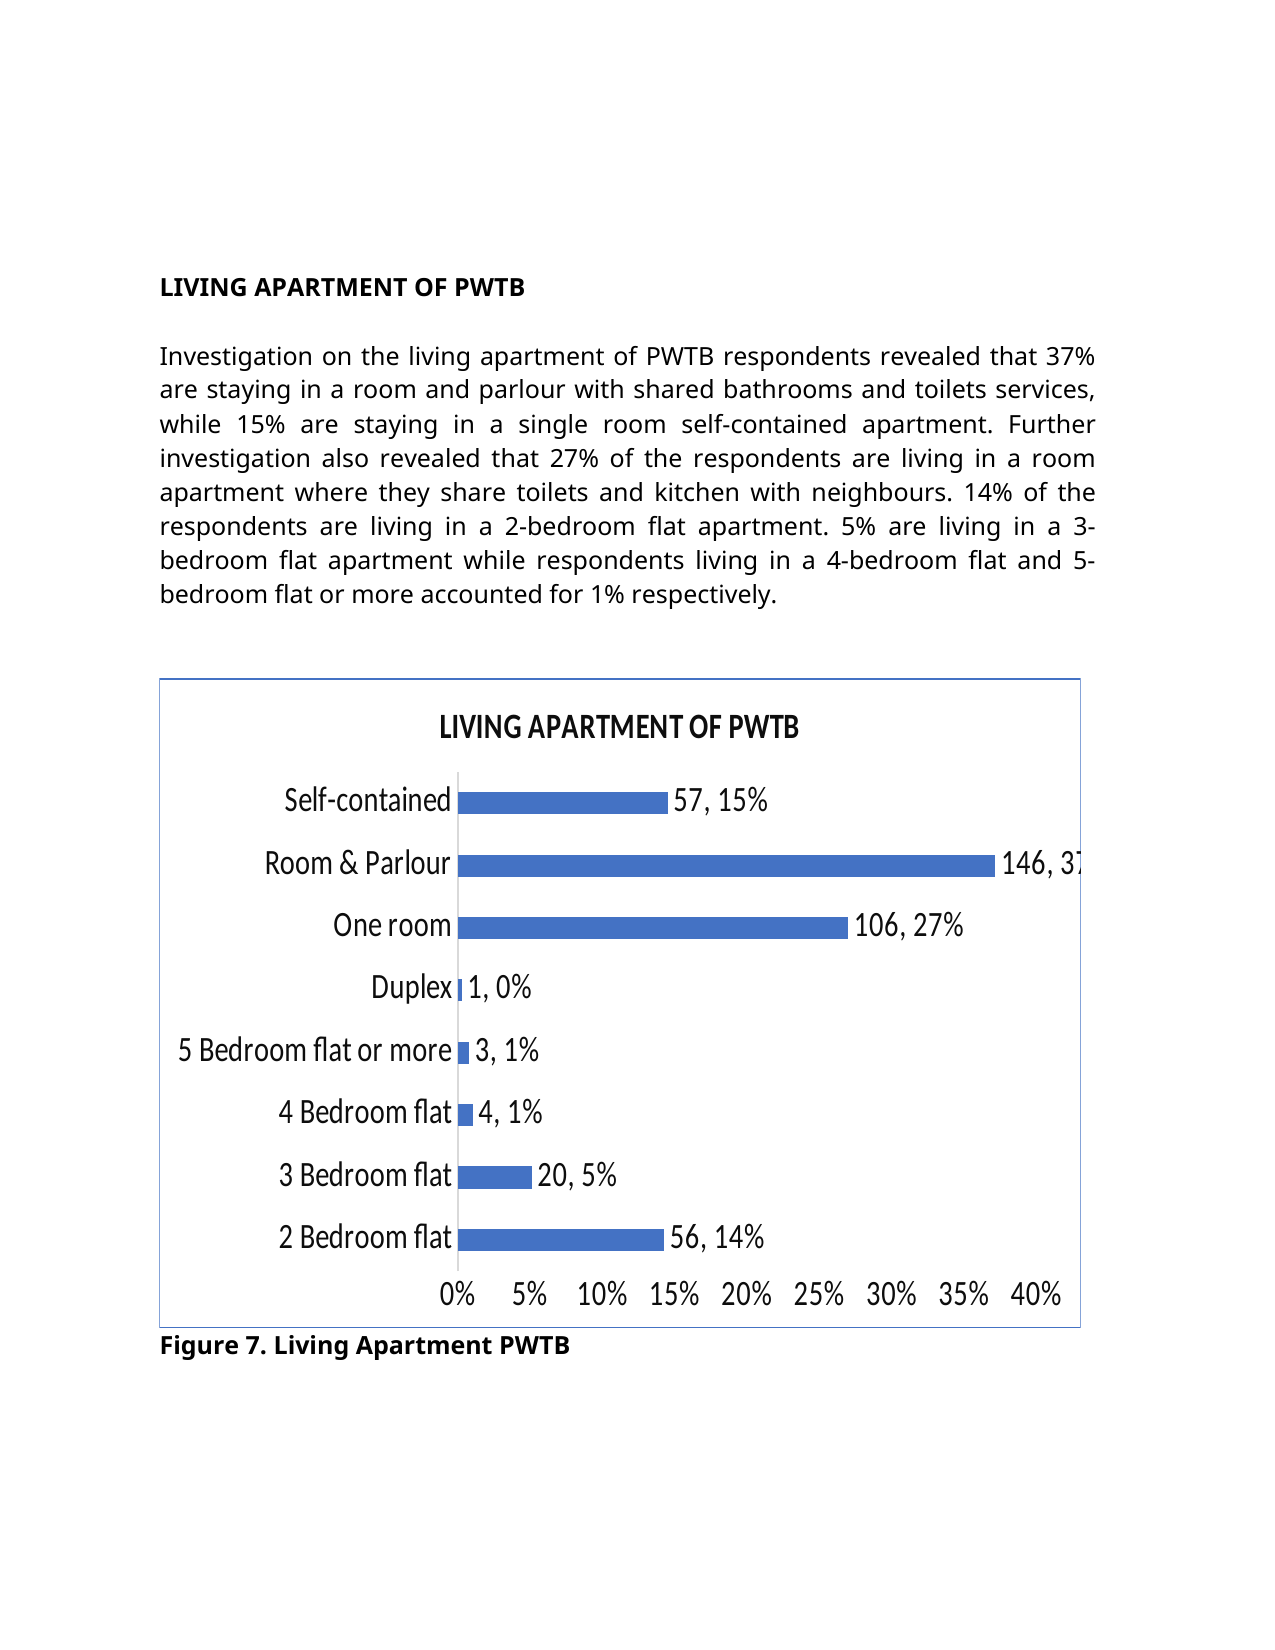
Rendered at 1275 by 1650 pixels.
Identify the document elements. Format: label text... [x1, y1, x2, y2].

text LIVING APARTMENT OF PWTB [159, 270, 1097, 304]
text Investigation on the living apartment of PWTB respondents revealed that 37% are staying in a room and parlour with shared bathrooms and toilets services, while 15% are staying in a single room self-contained apartment. Further investigation also revealed that 27% of the respondents are living in a room apartment where they share toilets and kitchen with neighbours. 14% of the respondents are living in a 2-bedroom flat apartment. 5% are living in a 3-bedroom flat apartment while respondents living in a 4-bedroom flat and 5-bedroom flat or more accounted for 1% respectively. [159, 338, 1097, 645]
text Figure 7. Living Apartment PWTB [159, 1327, 1097, 1362]
